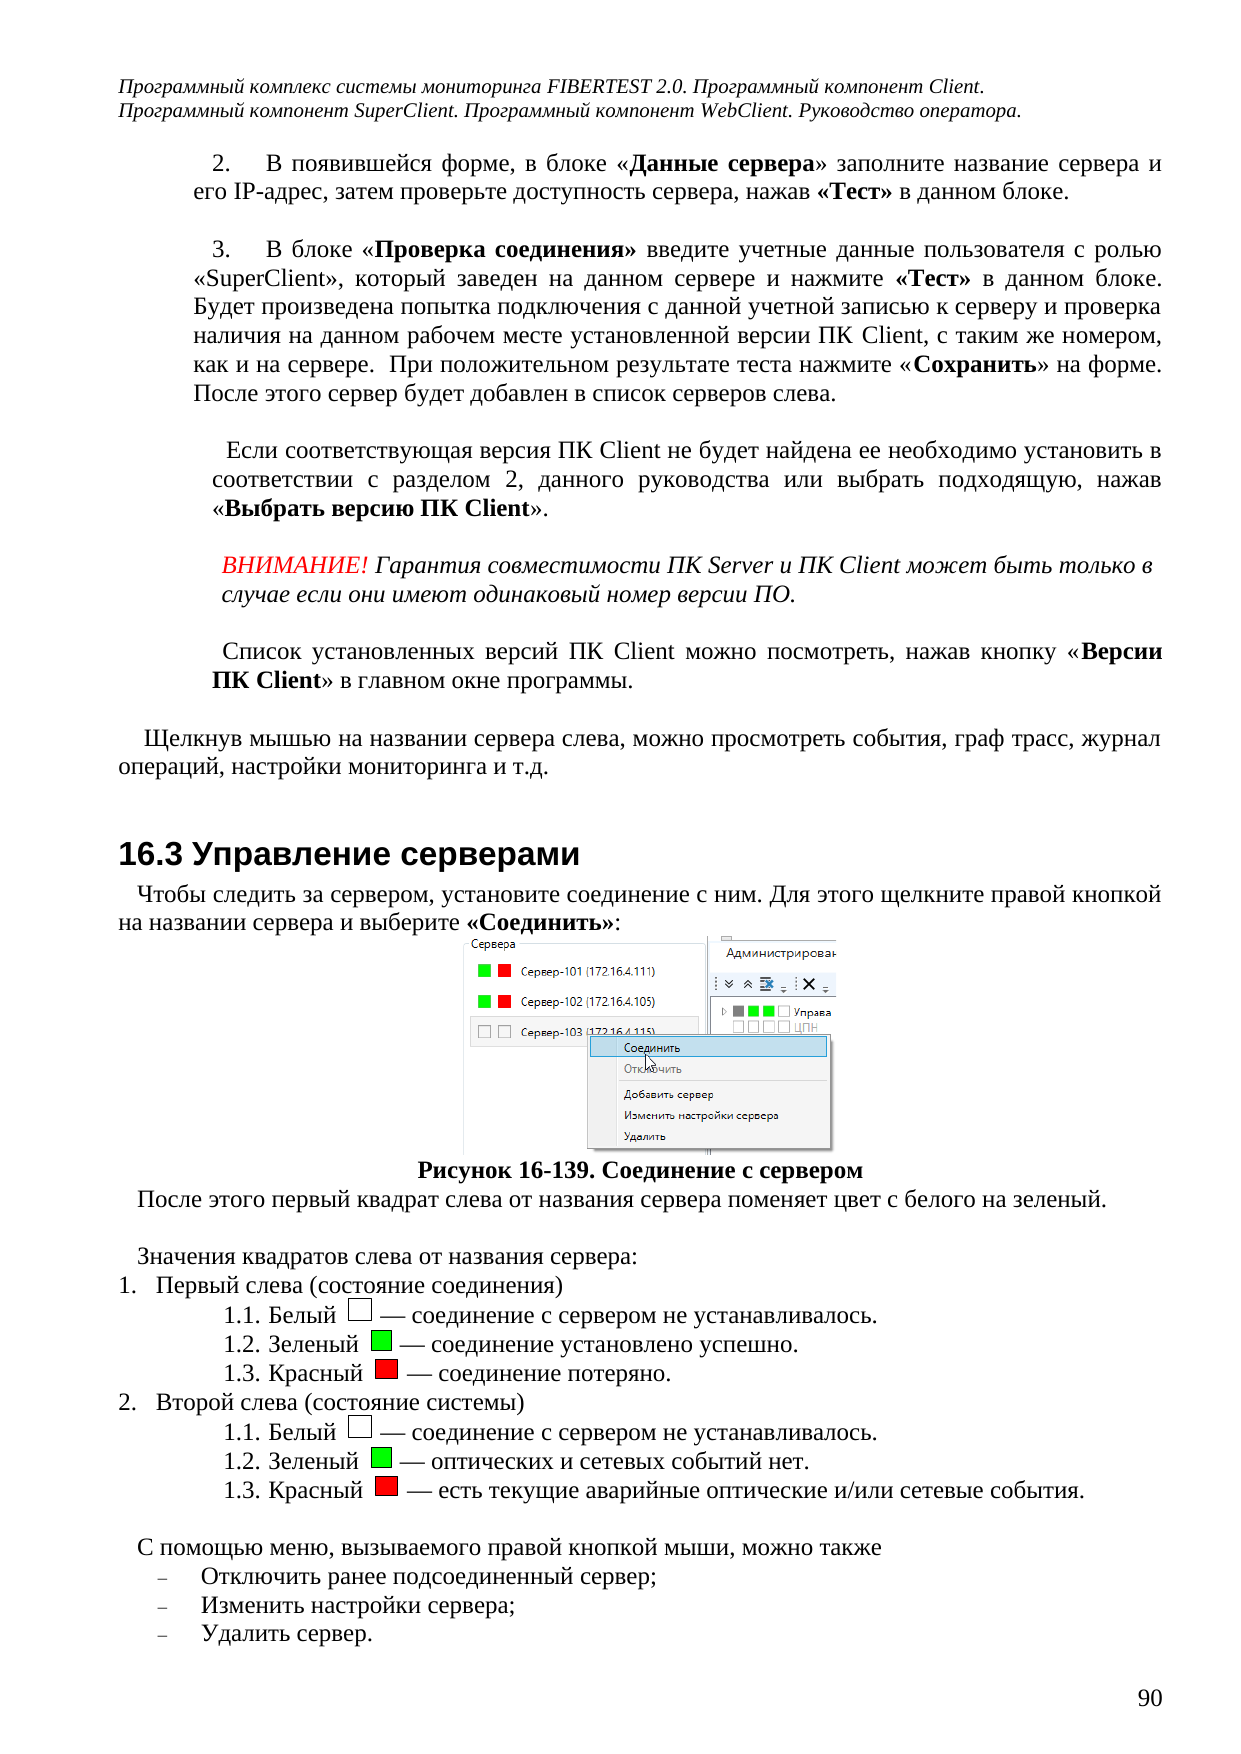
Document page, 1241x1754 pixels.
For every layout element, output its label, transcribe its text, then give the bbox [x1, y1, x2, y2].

list В появившейся форме, в блоке «Данные сервера» заполните название сервера и его IP-адрес, затем проверьте доступность сервера, нажав «Тест» в данном блоке. [193, 148, 1162, 205]
text Чтобы следить за сервером, установите соединение с ним. Для этого щелкните правой кнопкой на названии сервера и выберите «Соединить»: [118, 879, 1162, 936]
list Второй слева (состояние системы) [118, 1387, 1162, 1415]
list В блоке «Проверка соединения» введите учетные данные пользователя с ролью «SuperClient», который заведен на данном сервере и нажмите «Тест» в данном блоке. Будет произведена попытка подключения с данной учетной записью к серверу и проверка наличия на данном рабочем месте установленной версии ПК Client, с таким же номером, как и на сервере. При положительном результате теста нажмите «Сохранить» на форме. После этого сервер будет добавлен в список серверов слева. [193, 234, 1162, 406]
list Отключить ранее подсоединенный сервер; [156, 1561, 1162, 1590]
list Красный — соединение потеряно. [223, 1358, 1162, 1387]
list Красный — есть текущие аварийные оптические и/или сетевые события. [223, 1475, 1162, 1503]
text Щелкнув мышью на названии сервера слева, можно просмотреть события, граф трасс, журнал операций, настройки мониторинга и т.д. [118, 723, 1162, 780]
list Изменить настройки сервера; [156, 1590, 1162, 1618]
list ВНИМАНИЕ! Гарантия совместимости ПК Server и ПК Client может быть только в случае если они имеют одинаковый номер версии ПО. [221, 550, 1162, 608]
list Удалить сервер. [156, 1618, 1162, 1647]
list Первый слева (состояние соединения) [118, 1270, 1162, 1299]
text Значения квадратов слева от названия сервера: [118, 1241, 1162, 1270]
list Белый — соединение с сервером не устанавливалось. [223, 1415, 1162, 1446]
list Зеленый — соединение установлено успешно. [223, 1329, 1162, 1358]
list Зеленый — оптических и сетевых событий нет. [223, 1446, 1162, 1475]
text С помощью меню, вызываемого правой кнопкой мыши, можно также [118, 1532, 1162, 1561]
subtitle Управление серверами [118, 834, 1162, 872]
text После этого первый квадрат слева от названия сервера поменяет цвет с белого на зеленый. [118, 1184, 1162, 1212]
text Если соответствующая версия ПК Client не будет найдена ее необходимо установить в соответствии с разделом 2, данного руководства или выбрать подходящую, нажав «Выбрать версию ПК Client». [212, 435, 1162, 521]
list Белый — соединение с сервером не устанавливалось. [223, 1299, 1162, 1329]
text Список установленных версий ПК Client можно посмотреть, нажав кнопку «Версии ПК Client» в главном окне программы. [212, 636, 1162, 694]
picture [463, 936, 837, 1155]
